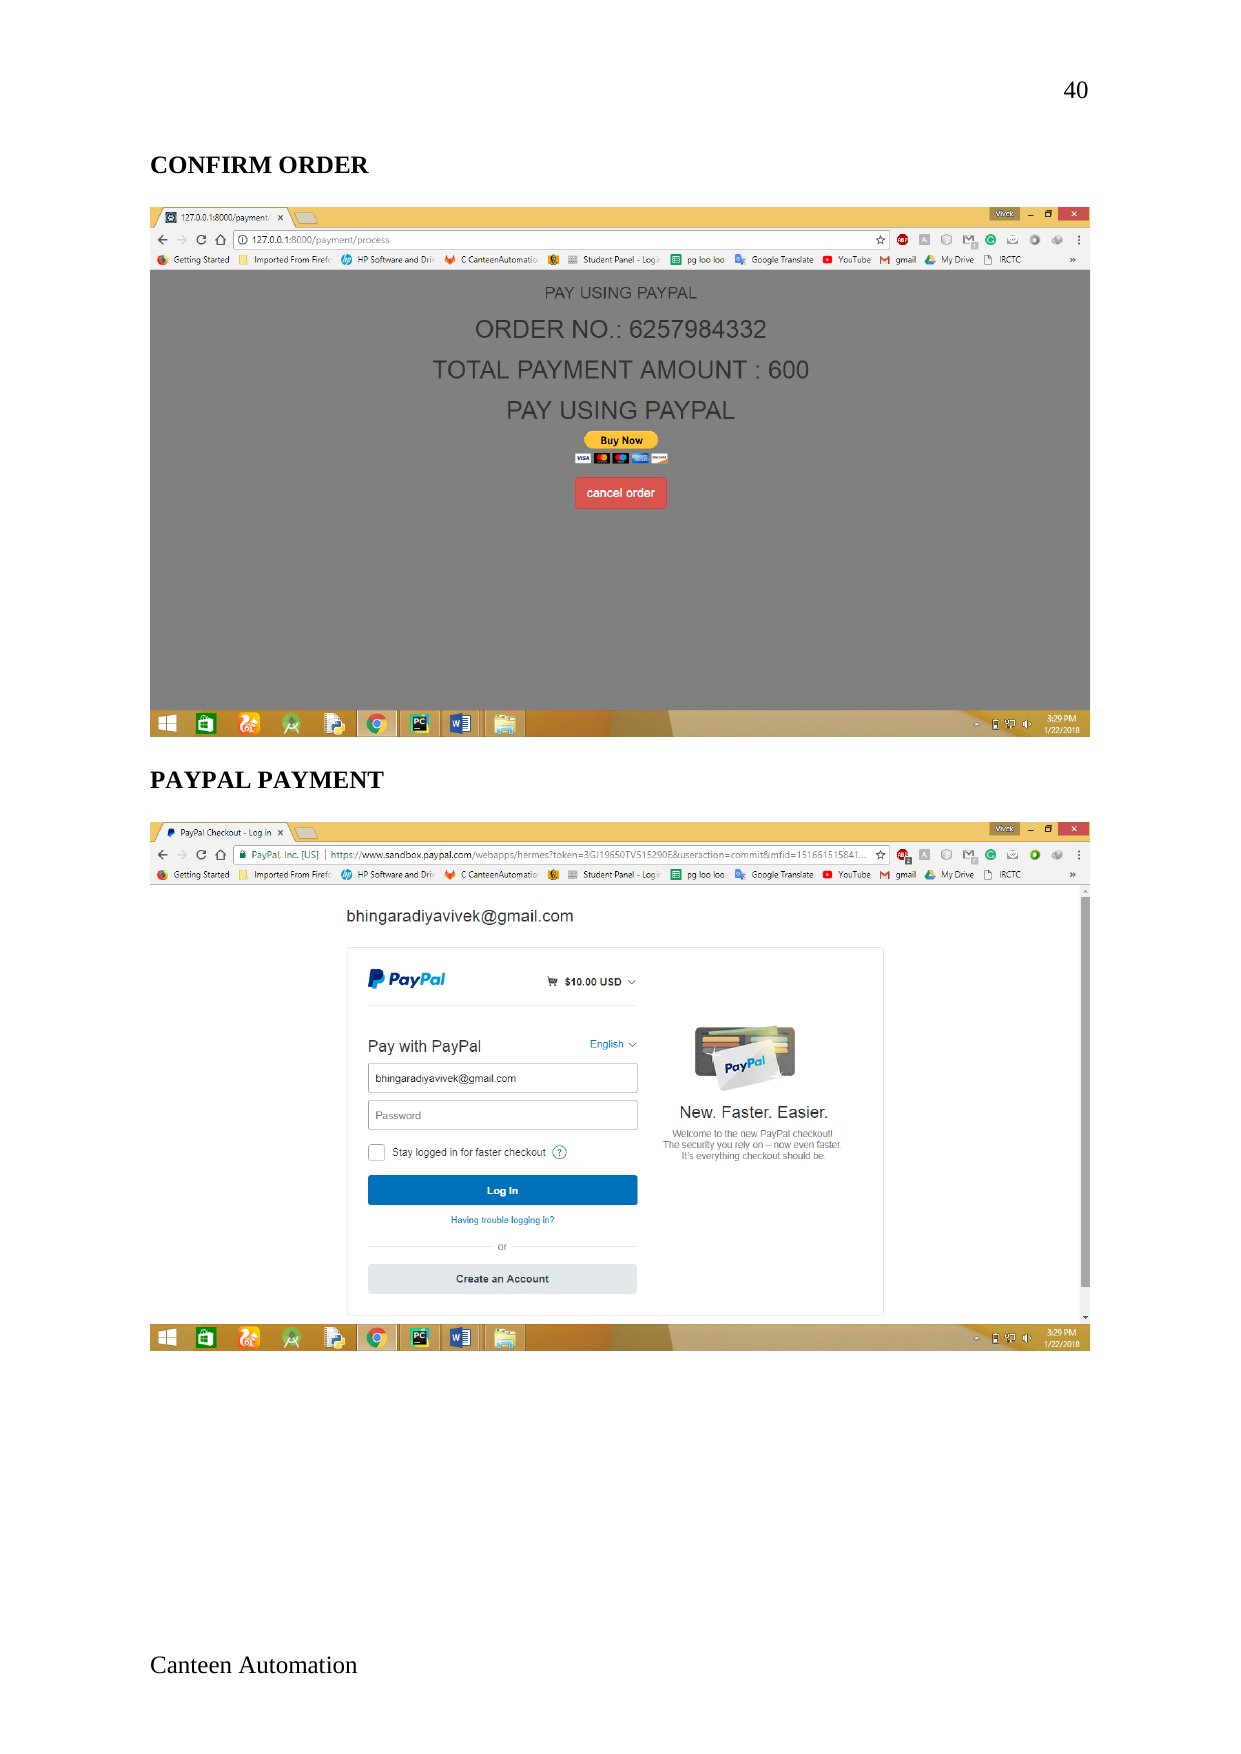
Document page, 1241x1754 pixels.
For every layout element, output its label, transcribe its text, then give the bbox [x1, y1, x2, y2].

picture [150, 822, 1091, 1351]
picture [150, 207, 1091, 737]
text CONFIRM ORDER [150, 150, 1088, 179]
text PAYPAL PAYMENT [150, 765, 1088, 794]
